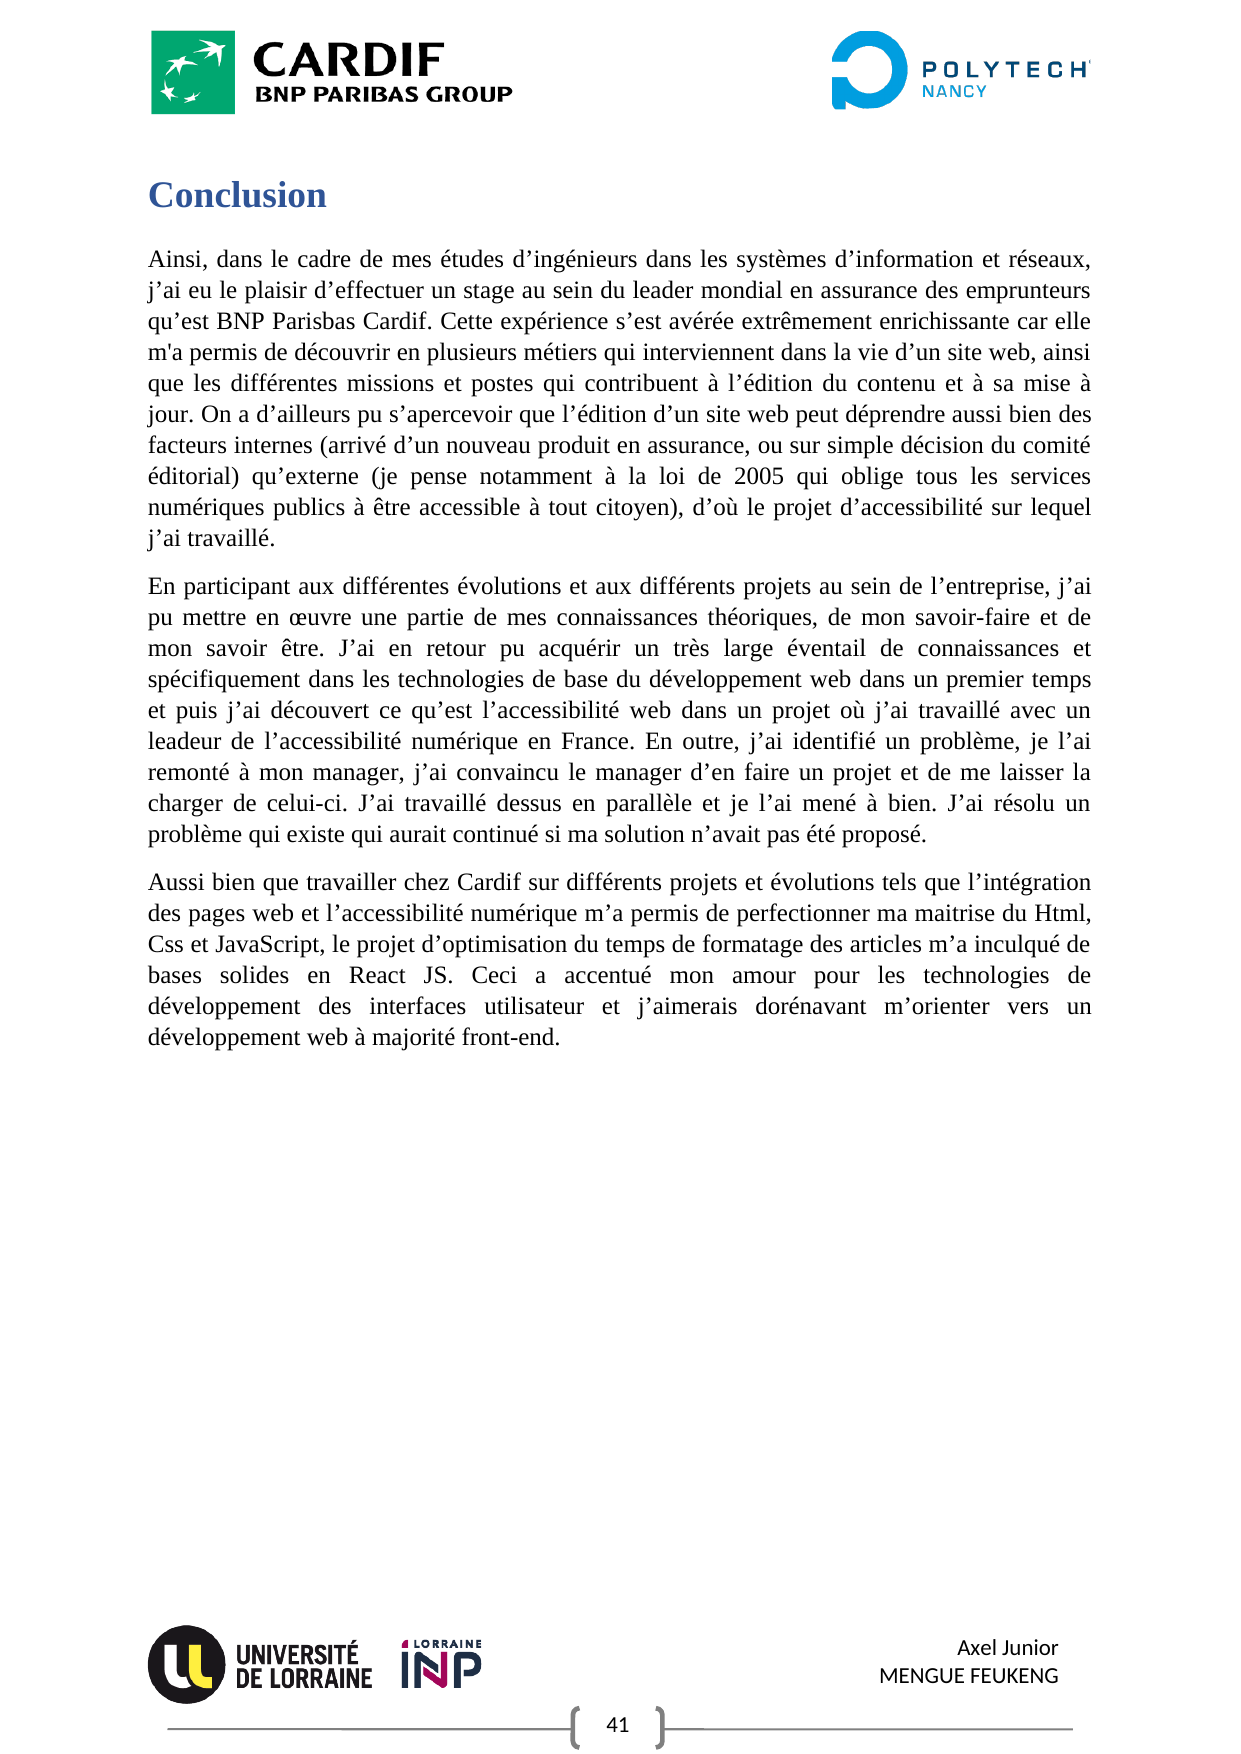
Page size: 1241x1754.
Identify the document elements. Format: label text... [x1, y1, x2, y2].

picture [846, 103, 860, 109]
subtitle Conclusion [148, 173, 1093, 216]
text En participant aux différentes évolutions et aux différents projets au sein de l’entreprise, j’ai pu mettre en œuvre une partie de mes connaissances théoriques, de mon savoir-faire et de mon savoir être. J’ai en retour pu acquérir un très large éventail de connaissances et spécifiquement dans les technologies de base du développement web dans un premier temps et puis j’ai découvert ce qu’est l’accessibilité web dans un projet où j’ai travaillé avec un leadeur de l’accessibilité numérique en France. En outre, j’ai identifié un problème, je l’ai remonté à mon manager, j’ai convaincu le manager d’en faire un projet et de me laisser la charger de celui-ci. J’ai travaillé dessus en parallèle et je l’ai mené à bien. J’ai résolu un problème qui existe qui aurait continué si ma solution n’avait pas été proposé. [148, 571, 1093, 848]
picture [882, 31, 1091, 108]
text Aussi bien que travailler chez Cardif sur différents projets et évolutions tels que l’intégration des pages web et l’accessibilité numérique m’a permis de perfectionner ma maitrise du Html, Css et JavaScript, le projet d’optimisation du temps de formatage des articles m’a inculqué de bases solides en React JS. Ceci a accentué mon amour pour les technologies de développement des interfaces utilisateur et j’aimerais dorénavant m’orienter vers un développement web à majorité front-end. [148, 867, 1093, 1051]
picture [831, 47, 891, 93]
picture [147, 1625, 482, 1704]
text Ainsi, dans le cadre de mes études d’ingénieurs dans les systèmes d’information et réseaux, j’ai eu le plaisir d’effectuer un stage au sein du leader mondial en assurance des emprunteurs qu’est BNP Parisbas Cardif. Cette expérience s’est avérée extrêmement enrichissante car elle m'a permis de découvrir en plusieurs métiers qui interviennent dans la vie d’un site web, ainsi que les différentes missions et postes qui contribuent à l’édition du contenu et à sa mise à jour. On a d’ailleurs pu s’apercevoir que l’édition d’un site web peut déprendre aussi bien des facteurs internes (arrivé d’un nouveau produit en assurance, ou sur simple décision du comité éditorial) qu’externe (je pense notamment à la loi de 2005 qui oblige tous les services numériques publics à être accessible à tout citoyen), d’où le projet d’accessibilité sur lequel j’ai travaillé. [148, 244, 1093, 552]
picture [831, 31, 856, 57]
picture [147, 26, 514, 117]
